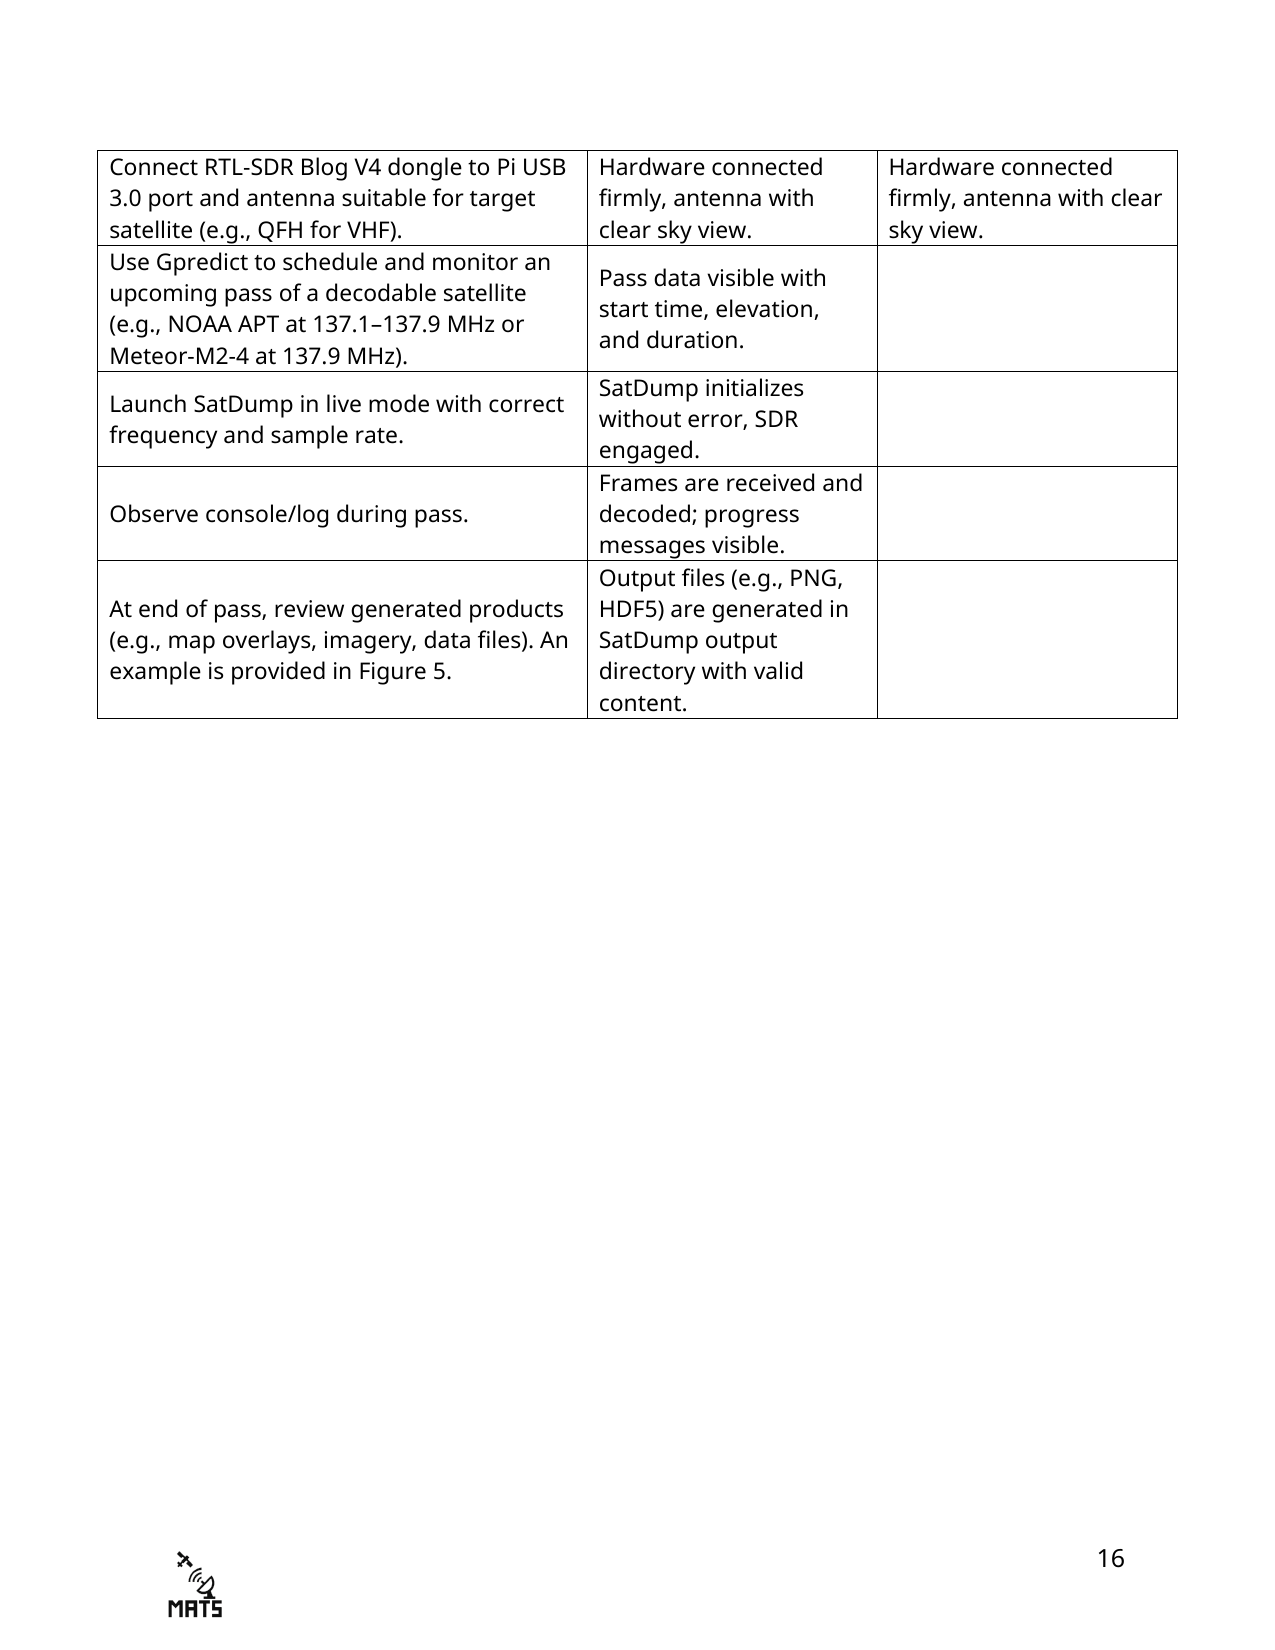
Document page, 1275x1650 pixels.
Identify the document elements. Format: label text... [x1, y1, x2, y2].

table_cell Use Gpredict to schedule and monitor an upcoming pass of a decodable satellite (e.g., NOAA APT at 137.1–137.9 MHz or Meteor-M2-4 at 137.9 MHz). [98, 246, 587, 371]
table_cell At end of pass, review generated products (e.g., map overlays, imagery, data files). An example is provided in Figure 3. [98, 561, 587, 718]
table_cell Pass data visible with start time, elevation, and duration. [588, 246, 877, 371]
table_cell Frames are received and decoded; progress messages visible. [588, 467, 877, 560]
table_cell [878, 561, 1177, 718]
table_cell [878, 246, 1177, 371]
table_cell Launch SatDump in live mode with correct frequency and sample rate. [98, 372, 587, 466]
table_cell Hardware connected firmly, antenna with clear sky view. [588, 151, 877, 245]
table_cell SatDump initializes without error, SDR engaged. [588, 372, 877, 466]
picture [150, 1542, 240, 1632]
table_cell [878, 372, 1177, 466]
table_cell Observe console/log during pass. [98, 467, 587, 560]
table_cell Output files (e.g., PNG, HDF5) are generated in SatDump output directory with valid content. [588, 561, 877, 718]
table_cell [878, 467, 1177, 560]
table_cell Connect RTL-SDR Blog V4 dongle to Pi USB 3.0 port and antenna suitable for target satellite (e.g., QFH for VHF). [98, 151, 587, 245]
table_cell Hardware connected firmly, antenna with clear sky view. [878, 151, 1177, 245]
